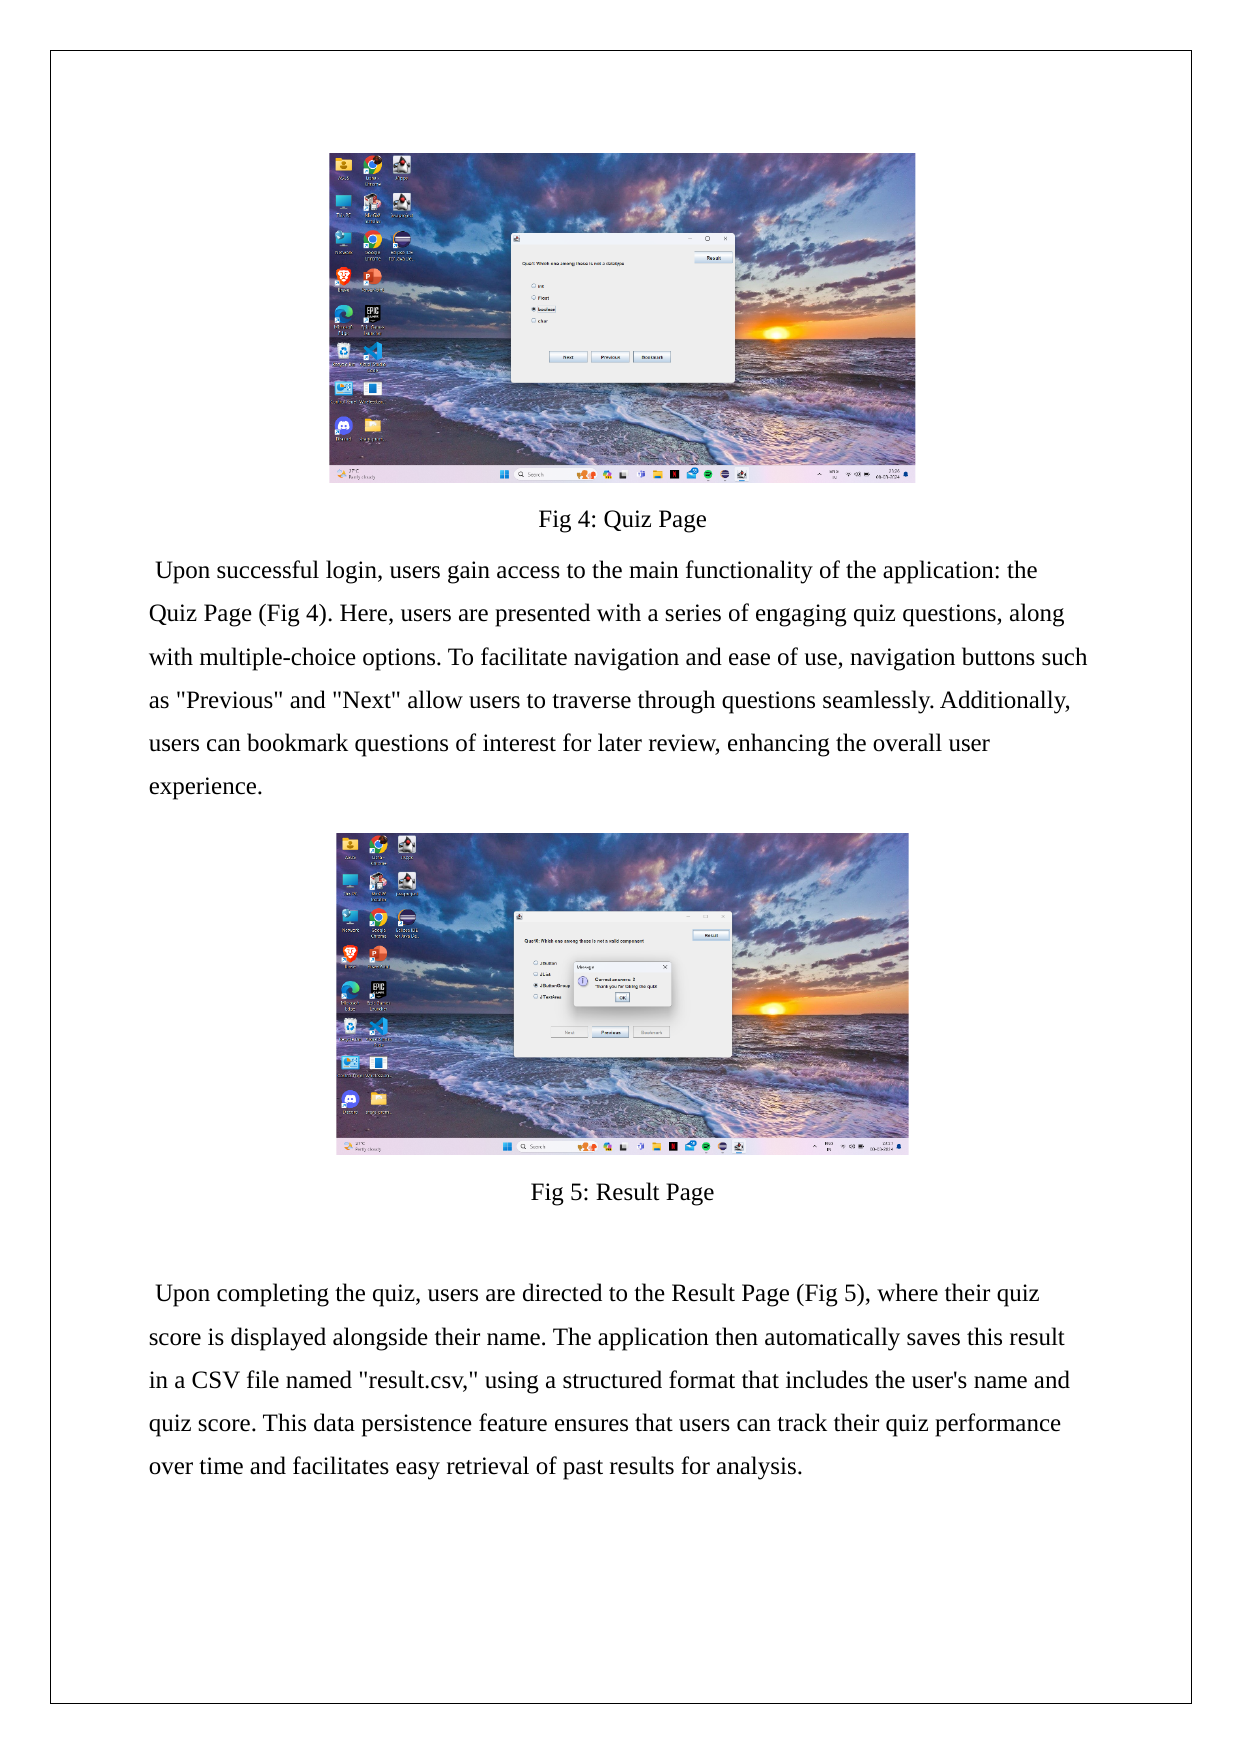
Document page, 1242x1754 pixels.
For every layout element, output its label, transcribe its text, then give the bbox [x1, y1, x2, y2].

picture [336, 833, 909, 1155]
text Upon successful login, users gain access to the main functionality of the application: the Quiz Page (Fig 4). Here, users are presented with a series of engaging quiz questions, along with multiple-choice options. To facilitate navigation and ease of use, navigation buttons such as "Previous" and "Next" allow users to traverse through questions seamlessly. Additionally, users can bookmark questions of interest for later review, enhancing the overall user experience. [148, 555, 1090, 800]
picture [329, 153, 916, 483]
text Fig 4: Quiz Page [148, 504, 1090, 533]
text Upon completing the quiz, users are directed to the Result Page (Fig 5), where their quiz score is displayed alongside their name. The application then automatically saves this result in a CSV file named "result.csv," using a structured format that includes the user's name and quiz score. This data persistence feature ensures that users can track their quiz performance over time and facilitates easy retrieval of past results for analysis. [148, 1278, 1090, 1480]
text Fig 5: Result Page [148, 1177, 1090, 1206]
